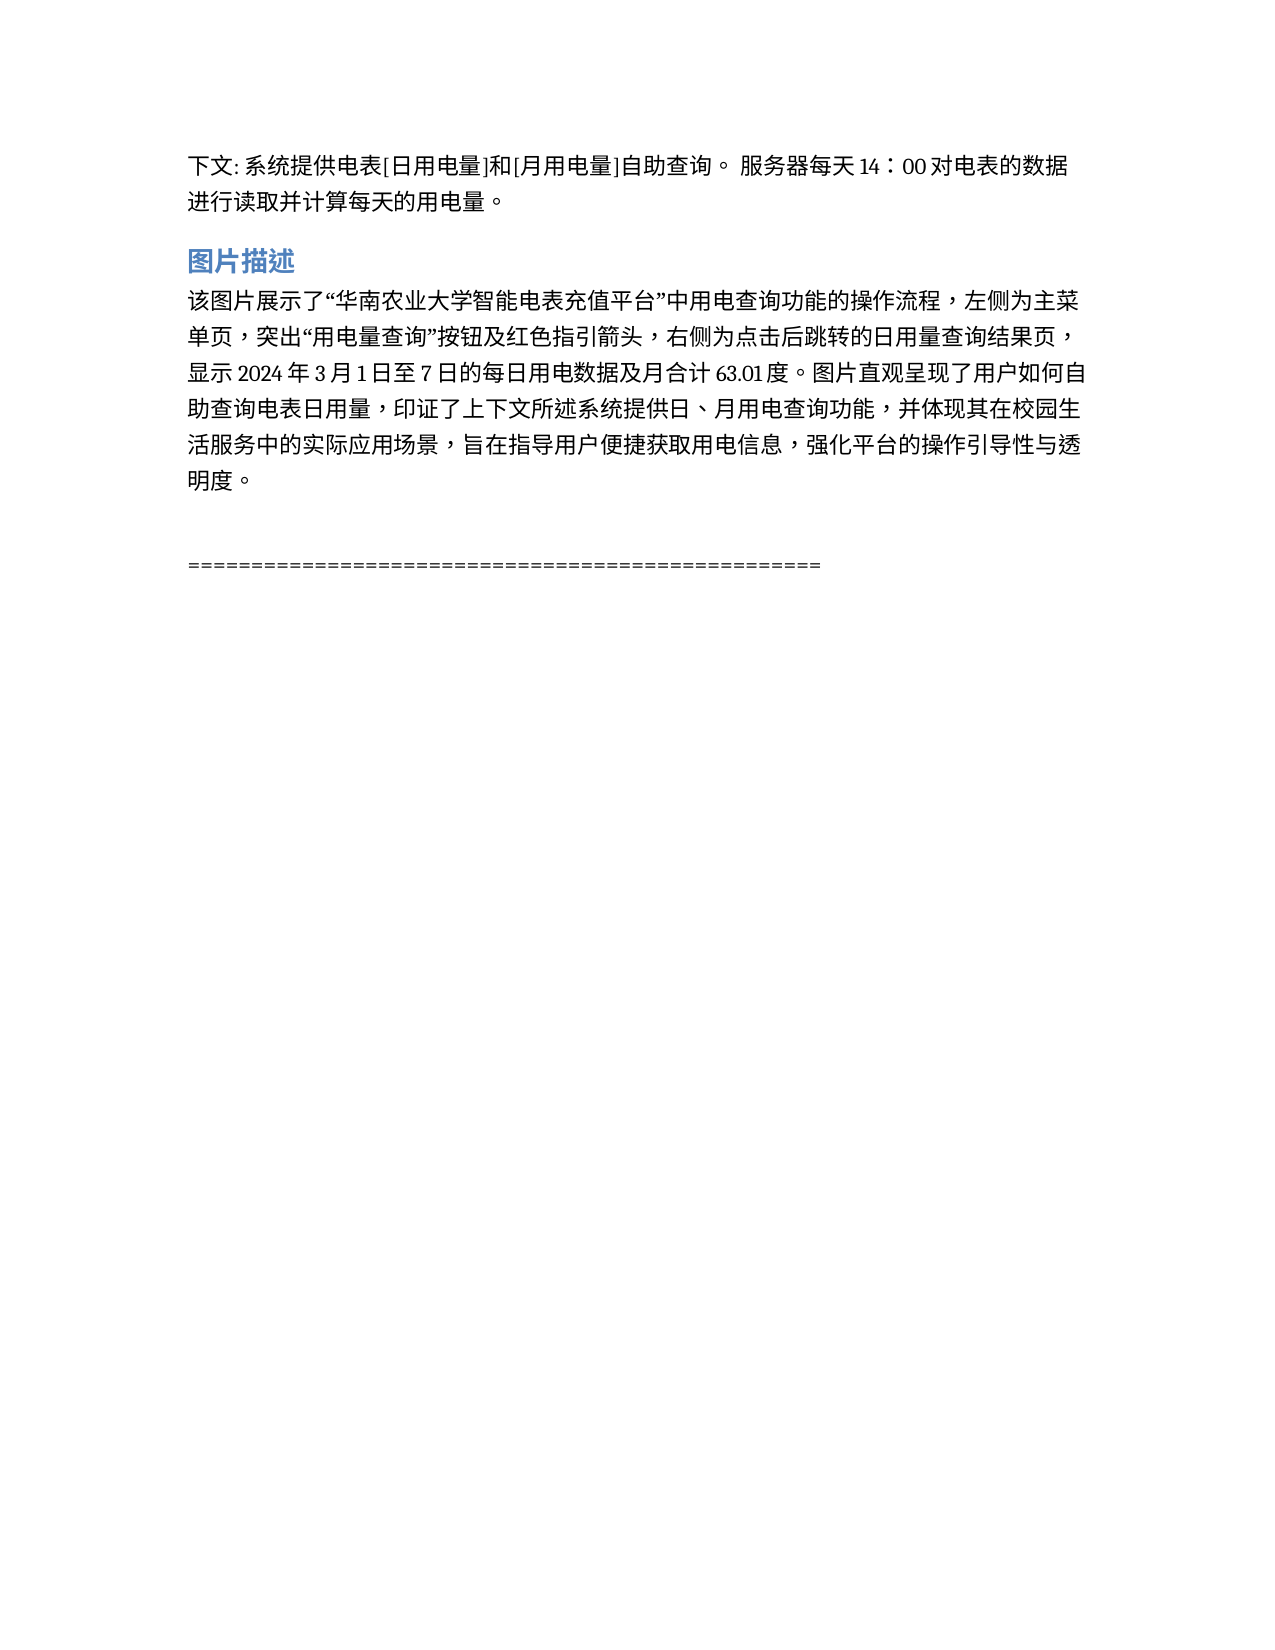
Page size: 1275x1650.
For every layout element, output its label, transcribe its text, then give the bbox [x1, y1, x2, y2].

text ================================================== [187, 522, 1087, 608]
subtitle 图片描述 [187, 243, 1087, 279]
text 该图片展示了“华南农业大学智能电表充值平台”中用电查询功能的操作流程，左侧为主菜单页，突出“用电量查询”按钮及红色指引箭头，右侧为点击后跳转的日用量查询结果页，显示2024年3月1日至7日的每日用电数据及月合计63.01度。图片直观呈现了用户如何自助查询电表日用量，印证了上下文所述系统提供日、月用电查询功能，并体现其在校园生活服务中的实际应用场景，旨在指导用户便捷获取用电信息，强化平台的操作引导性与透明度。 [187, 285, 1087, 496]
text 下文: 系统提供电表[日用电量]和[月用电量]自助查询。 服务器每天14：00对电表的数据进行读取并计算每天的用电量。 [187, 150, 1087, 217]
